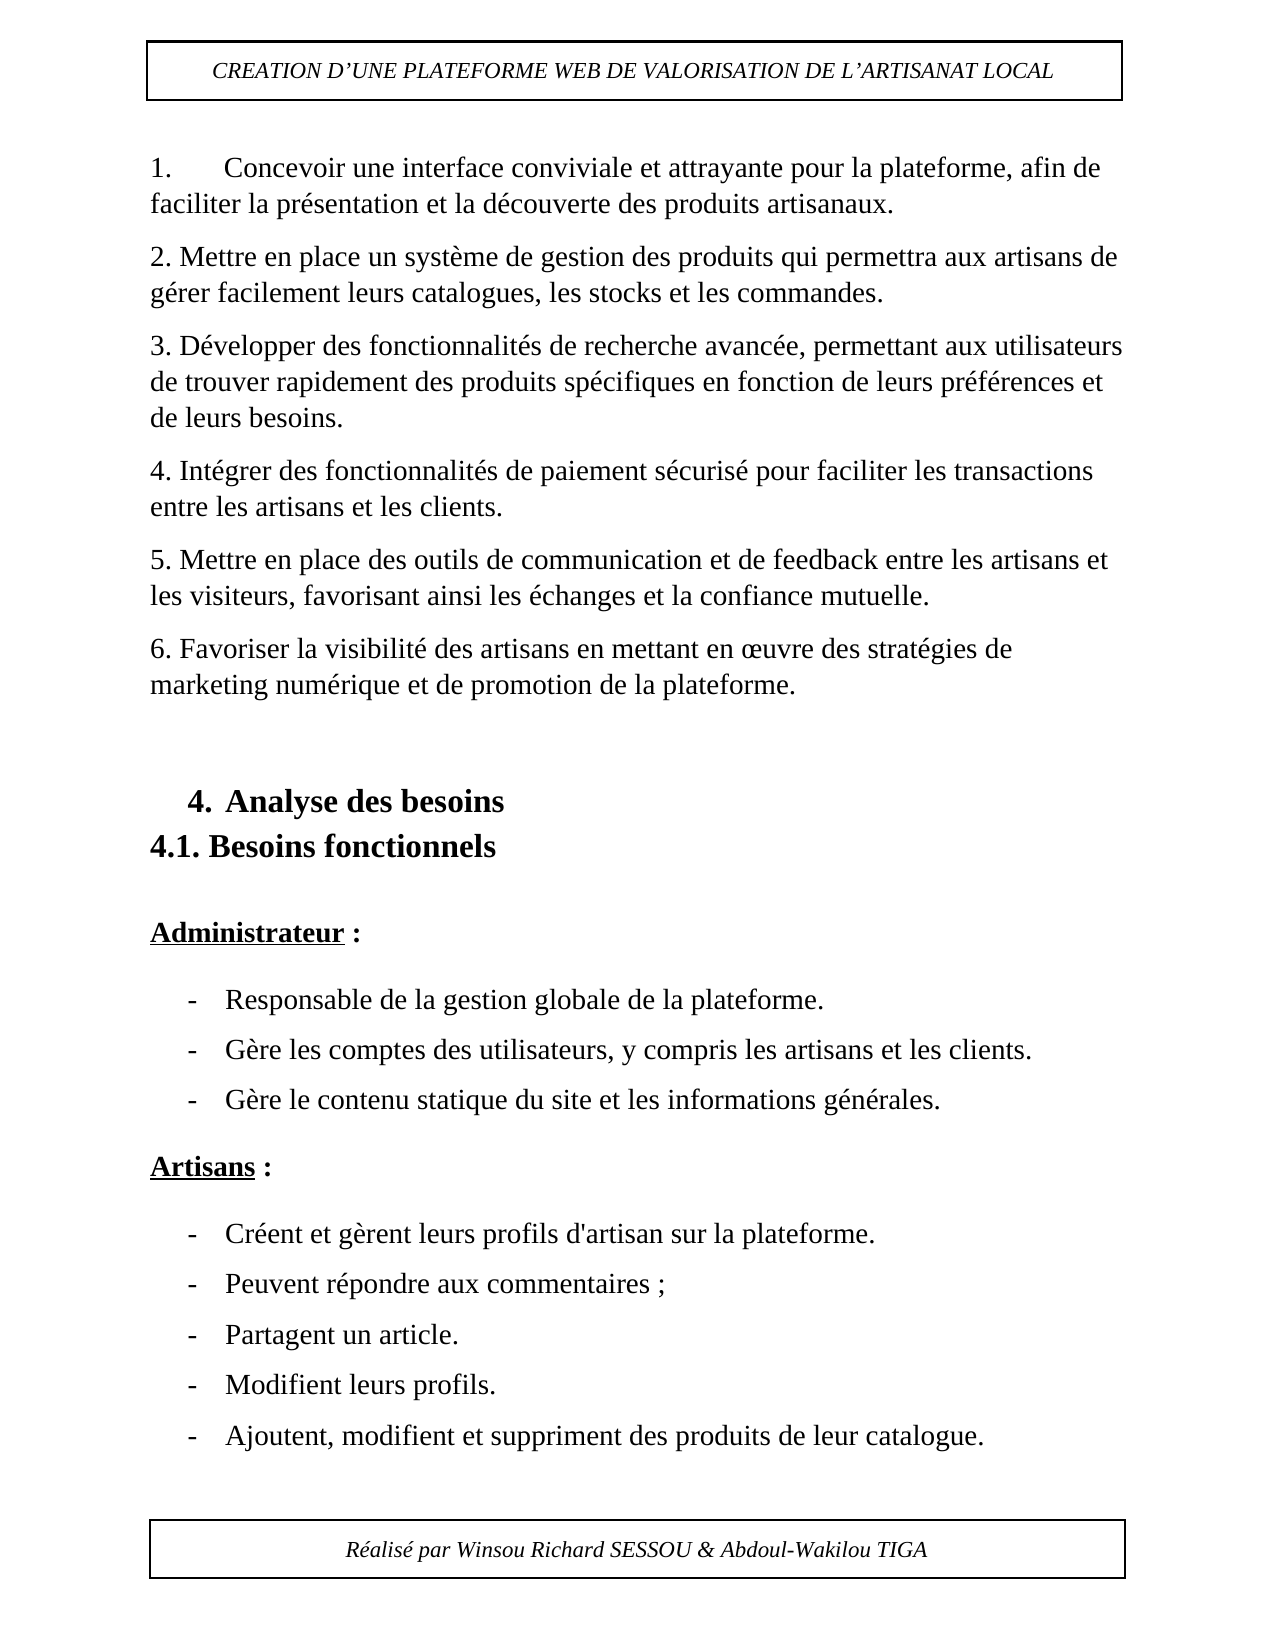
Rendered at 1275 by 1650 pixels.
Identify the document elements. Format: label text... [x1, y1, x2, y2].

subtitle Analyse des besoins [187, 781, 1125, 819]
text 2. Mettre en place un système de gestion des produits qui permettra aux artisans de gérer facilement leurs catalogues, les stocks et les commandes. [150, 239, 1125, 309]
list Peuvent répondre aux commentaires ; [187, 1267, 1125, 1300]
text 1. Concevoir une interface conviviale et attrayante pour la plateforme, afin de faciliter la présentation et la découverte des produits artisanaux. [150, 150, 1125, 220]
list Partagent un article. [187, 1317, 1125, 1351]
list Responsable de la gestion globale de la plateforme. [187, 982, 1125, 1015]
list Ajoutent, modifient et suppriment des produits de leur catalogue. [187, 1418, 1125, 1451]
text Administrateur : [150, 915, 1125, 948]
subtitle 4.1. Besoins fonctionnels [150, 827, 1125, 865]
text 3. Développer des fonctionnalités de recherche avancée, permettant aux utilisateurs de trouver rapidement des produits spécifiques en fonction de leurs préférences et de leurs besoins. [150, 328, 1125, 434]
list Modifient leurs profils. [187, 1367, 1125, 1401]
text Artisans : [150, 1149, 1125, 1183]
list Créent et gèrent leurs profils d'artisan sur la plateforme. [187, 1216, 1125, 1250]
text 4. Intégrer des fonctionnalités de paiement sécurisé pour faciliter les transactions entre les artisans et les clients. [150, 453, 1125, 523]
list Gère le contenu statique du site et les informations générales. [187, 1082, 1125, 1116]
text 6. Favoriser la visibilité des artisans en mettant en œuvre des stratégies de marketing numérique et de promotion de la plateforme. [150, 631, 1125, 701]
list Gère les comptes des utilisateurs, y compris les artisans et les clients. [187, 1032, 1125, 1066]
text 5. Mettre en place des outils de communication et de feedback entre les artisans et les visiteurs, favorisant ainsi les échanges et la confiance mutuelle. [150, 542, 1125, 612]
